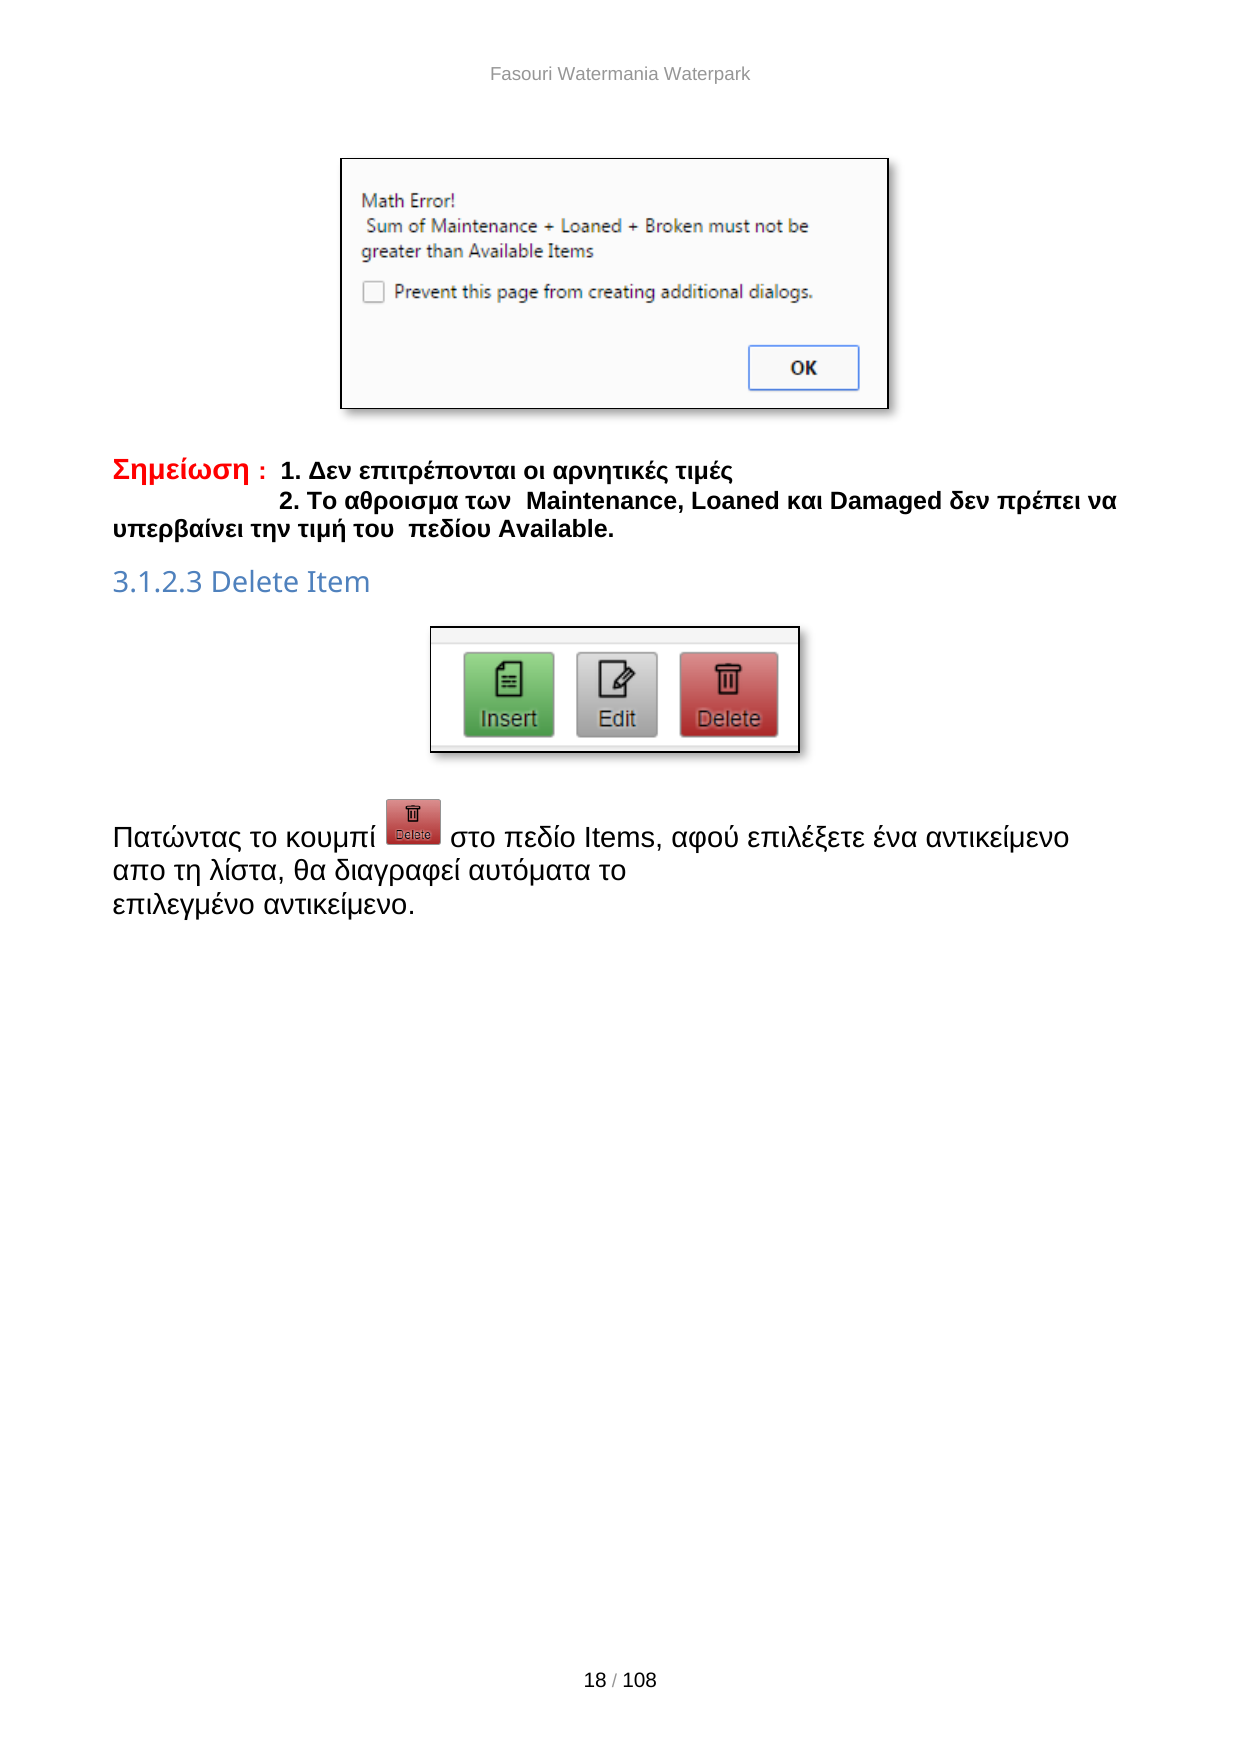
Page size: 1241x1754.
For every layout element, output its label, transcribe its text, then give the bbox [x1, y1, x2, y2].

text Σημείωση : 1. Δεν επιτρέπονται οι αρνητικές τιμές [112, 452, 1128, 486]
picture [342, 159, 887, 408]
text 3.1.2.3 Delete Item [110, 559, 1130, 603]
text επιλεγμένο αντικείμενο. [112, 887, 1128, 920]
text 2. Το αθροισμα των Maintenance, Loaned και Damaged δεν πρέπει να υπερβαίνει την τιμή του πεδίου Available. [112, 486, 1128, 543]
picture [431, 628, 798, 751]
text Πατώντας το κουμπί στο πεδίο Items, αφού επιλέξετε ένα αντικείμενο απο τη λίστα, θα διαγραφεί αυτόματα το [112, 796, 1128, 887]
picture [383, 795, 442, 847]
